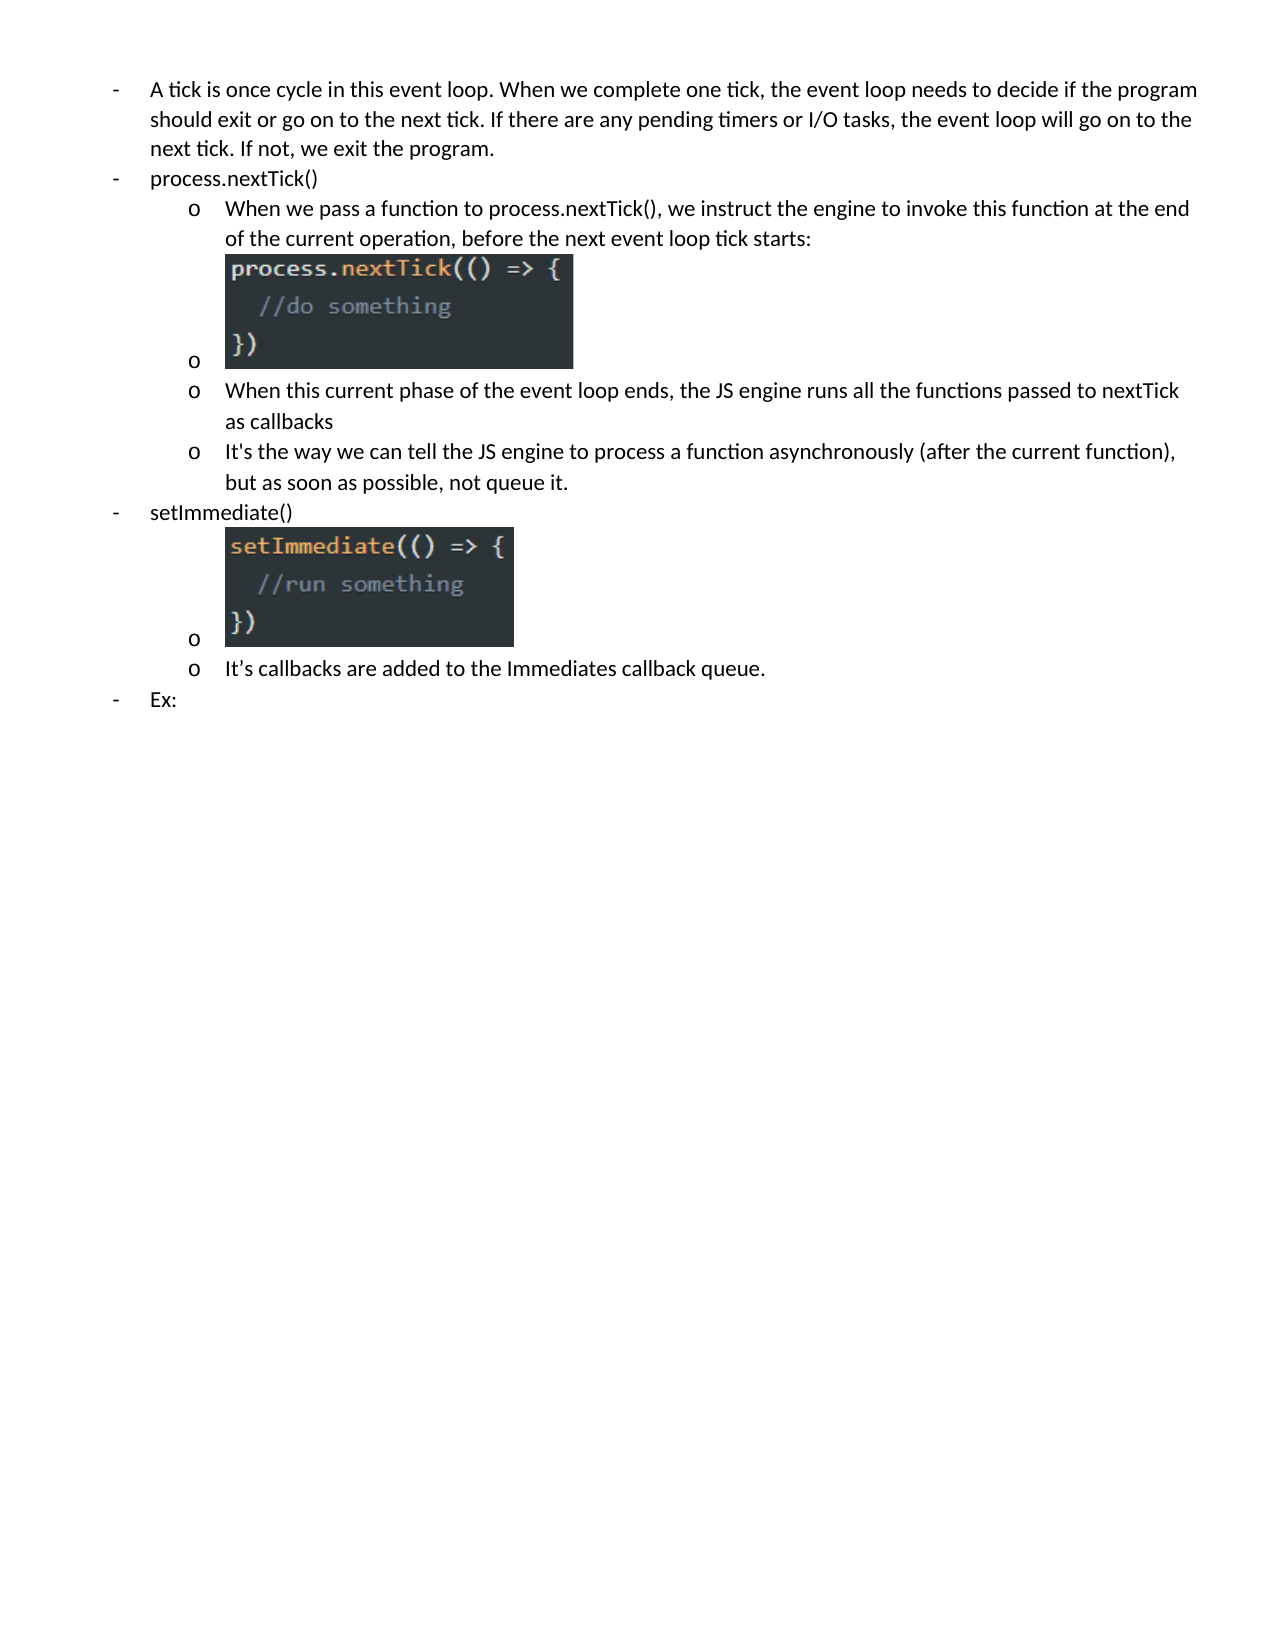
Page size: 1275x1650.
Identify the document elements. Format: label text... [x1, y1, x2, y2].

list setImmediate() [112, 498, 1200, 526]
list Ex: [112, 685, 1200, 713]
list When we pass a function to process.nextTick(), we instruct the engine to invoke this function at the end of the current operation, before the next event loop tick starts: [187, 194, 1200, 253]
list It's the way we can tell the JS engine to process a function asynchronously (after the current function), but as soon as possible, not queue it. [187, 437, 1200, 496]
picture [225, 527, 514, 647]
picture [225, 254, 574, 369]
list A tick is once cycle in this event loop. When we complete one tick, the event loop needs to decide if the program should exit or go on to the next tick. If there are any pending timers or I/O tasks, the event loop will go on to the next tick. If not, we exit the program. [112, 75, 1200, 162]
list When this current phase of the event loop ends, the JS engine runs all the functions passed to nextTick as callbacks [187, 377, 1200, 436]
list It’s callbacks are added to the Immediates callback queue. [187, 654, 1200, 684]
list process.nextTick() [112, 164, 1200, 192]
